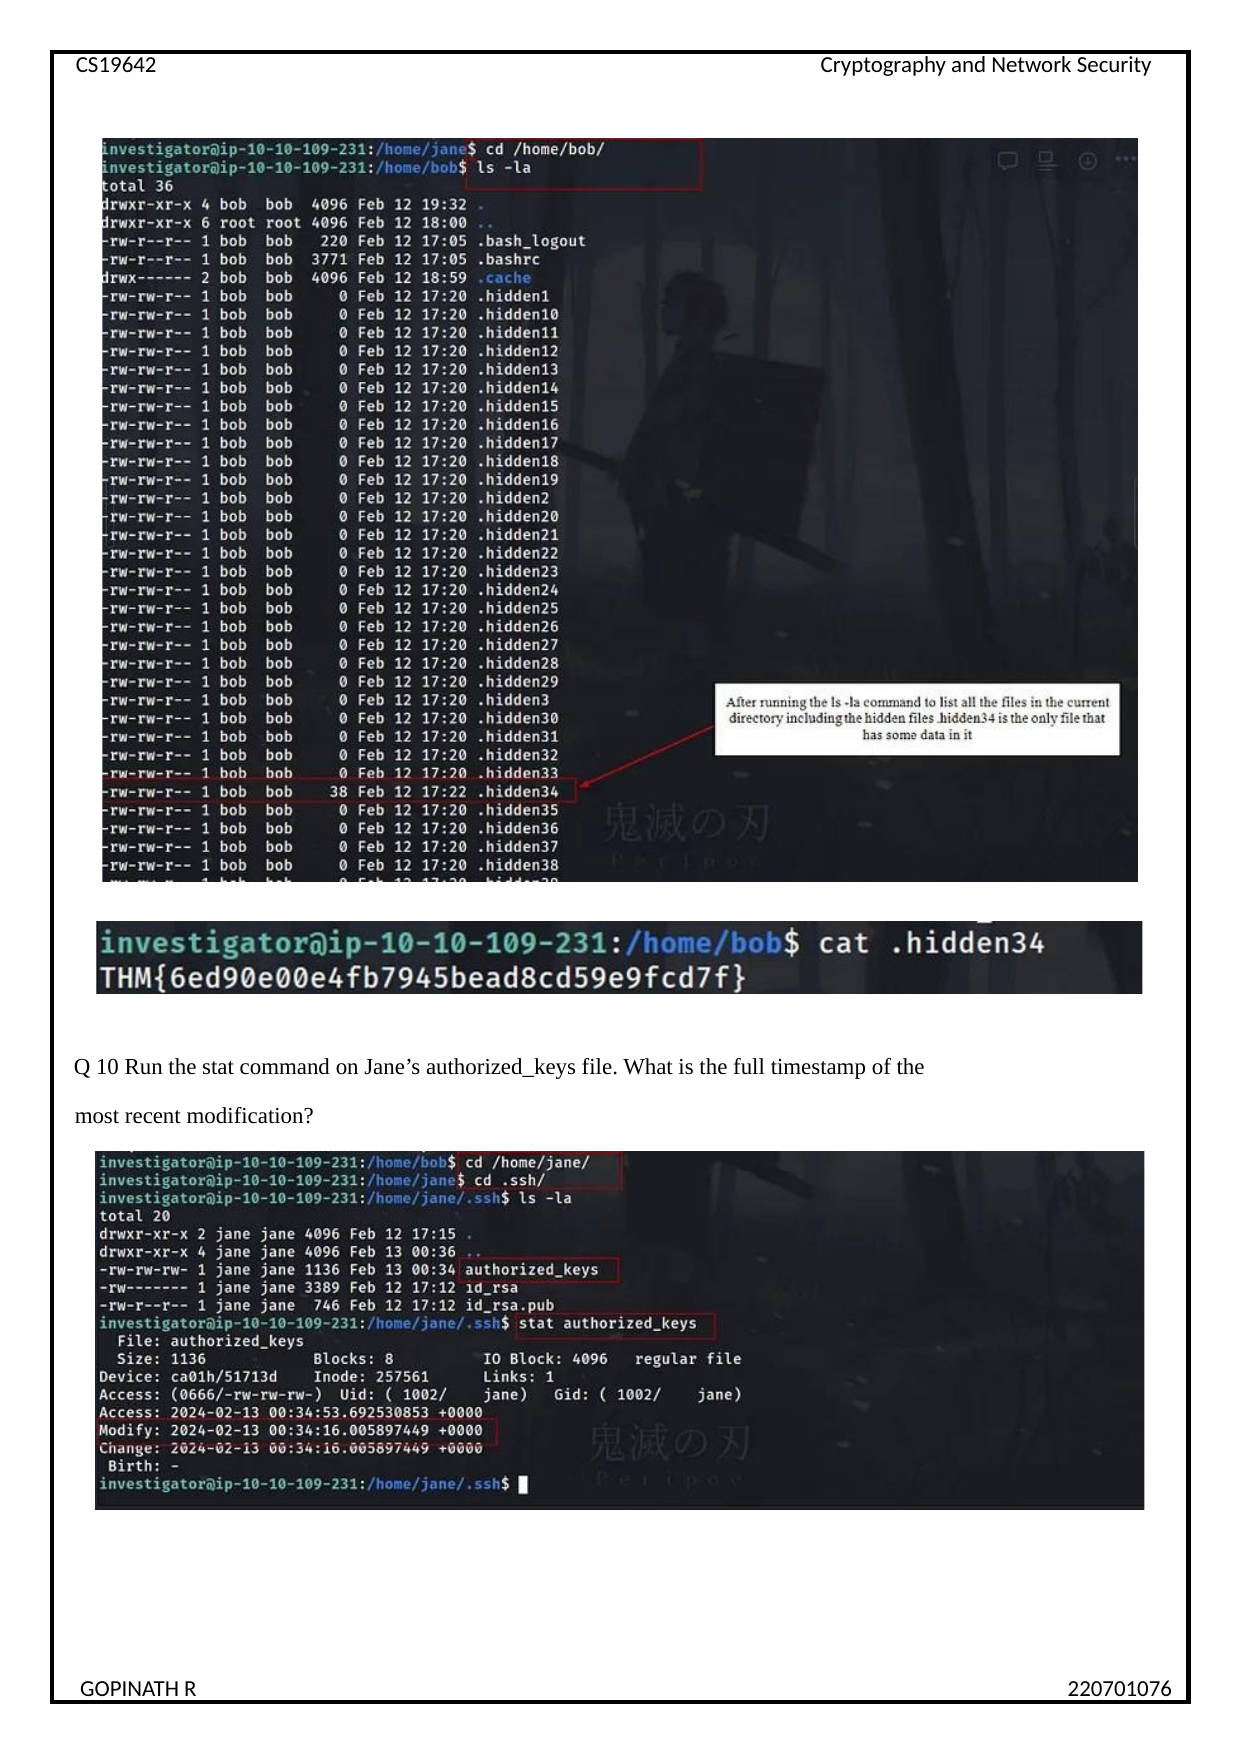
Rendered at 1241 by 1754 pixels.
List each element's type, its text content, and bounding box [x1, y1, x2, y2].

picture [96, 921, 1143, 994]
text Q 10 Run the stat command on Jane’s authorized_keys file. What is the full timestamp of the most recent modification? [73, 1053, 927, 1128]
picture [95, 1151, 1145, 1510]
picture [102, 138, 1138, 882]
